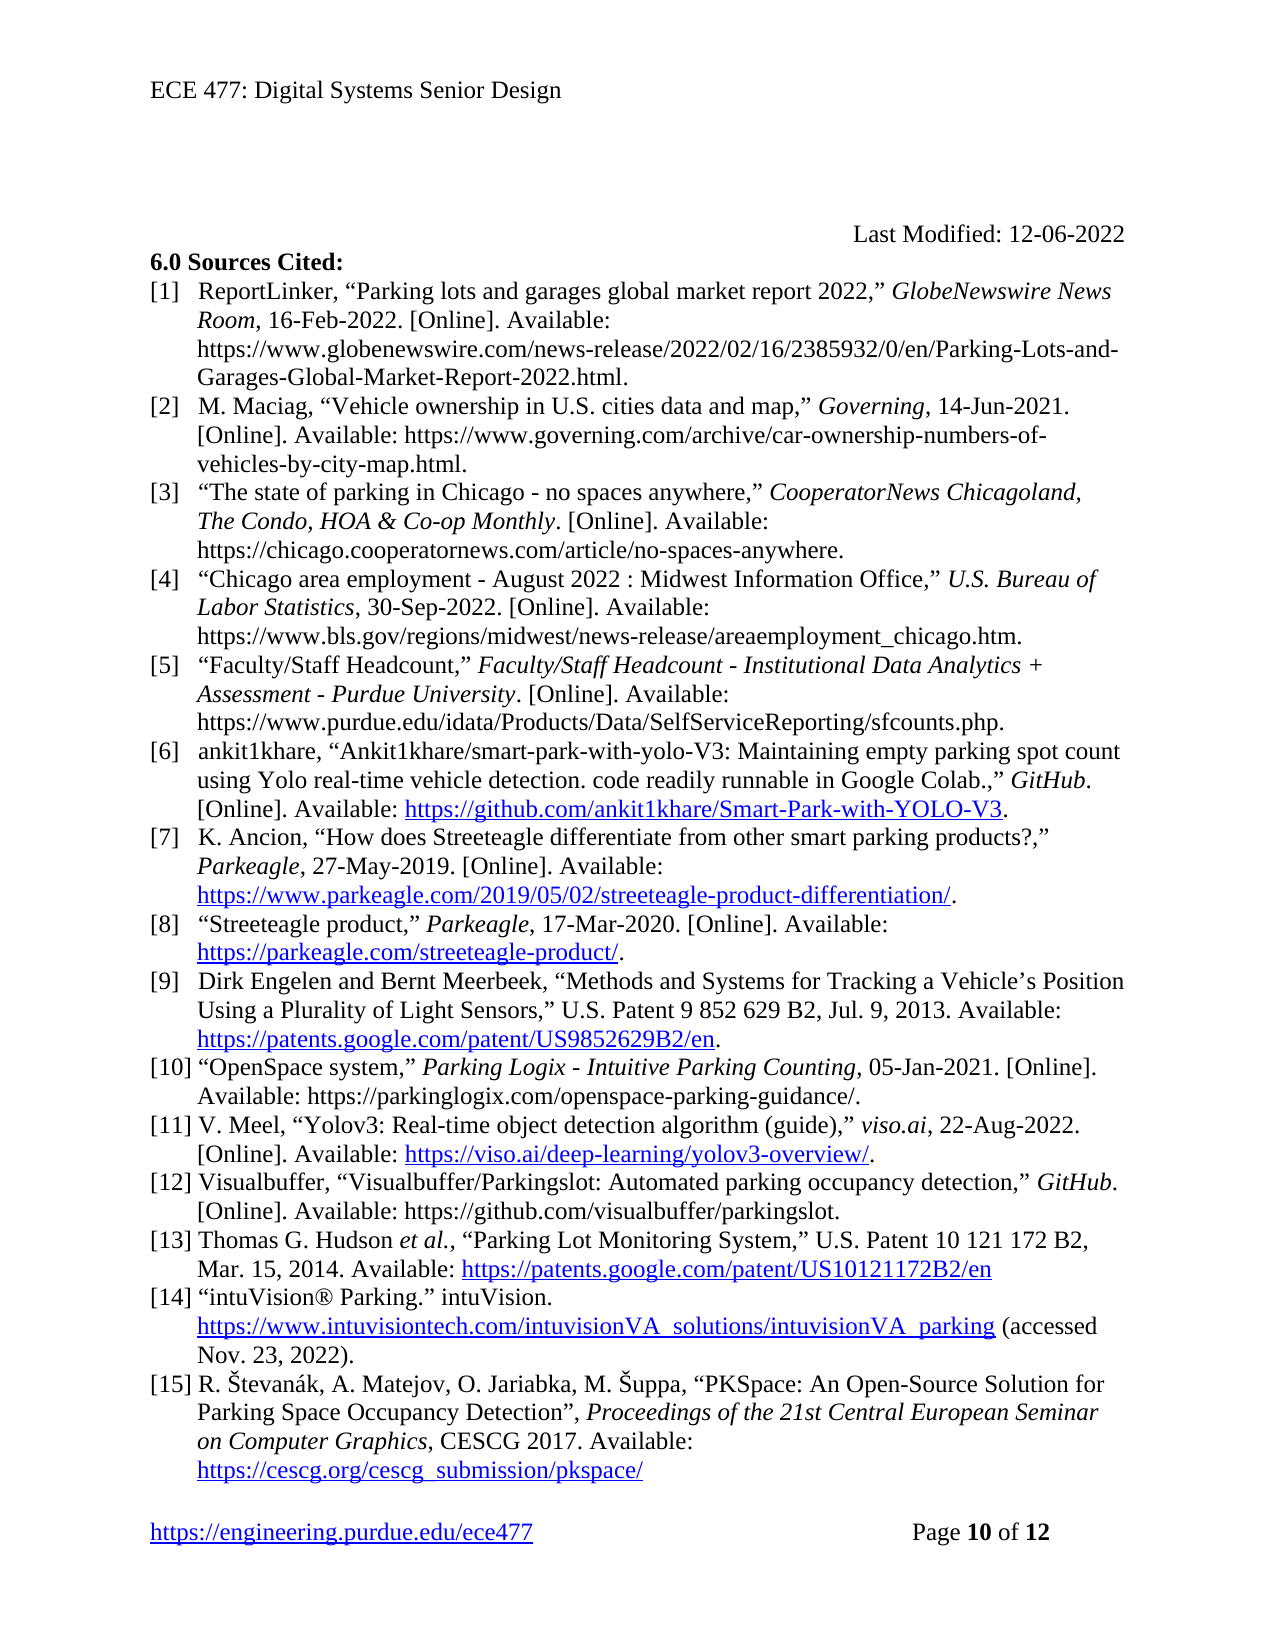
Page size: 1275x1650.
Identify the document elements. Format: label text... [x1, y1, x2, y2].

text [9] Dirk Engelen and Bernt Meerbeek, “Methods and Systems for Tracking a Vehicle’s Position Using a Plurality of Light Sensors,” U.S. Patent 9 852 629 B2, Jul. 9, 2013. Available: https://patents.google.com/patent/US9852629B2/en. [150, 966, 1125, 1052]
text [6] ankit1khare, “Ankit1khare/smart-park-with-yolo-V3: Maintaining empty parking spot count using Yolo real-time vehicle detection. code readily runnable in Google Colab.,” GitHub. [Online]. Available: https://github.com/ankit1khare/Smart-Park-with-YOLO-V3. [150, 736, 1125, 822]
text [4] “Chicago area employment - August 2022 : Midwest Information Office,” U.S. Bureau of Labor Statistics, 30-Sep-2022. [Online]. Available: https://www.bls.gov/regions/midwest/news-release/areaemployment_chicago.htm. [150, 564, 1125, 650]
title 6.0 Sources Cited: [150, 247, 1125, 276]
text [10] “OpenSpace system,” Parking Logix - Intuitive Parking Counting, 05-Jan-2021. [Online]. Available: https://parkinglogix.com/openspace-parking-guidance/. [150, 1052, 1125, 1110]
title [15] R. Števanák, A. Matejov, O. Jariabka, M. Šuppa, “PKSpace: An Open-Source Solution for Parking Space Occupancy Detection”, Proceedings of the 21st Central European Seminar on Computer Graphics, CESCG 2017. Available: https://cescg.org/cescg_submission/pkspace/ [150, 1369, 1125, 1484]
text [8] “Streeteagle product,” Parkeagle, 17-Mar-2020. [Online]. Available: https://parkeagle.com/streeteagle-product/. [150, 909, 1125, 966]
text [7] K. Ancion, “How does Streeteagle differentiate from other smart parking products?,” Parkeagle, 27-May-2019. [Online]. Available: https://www.parkeagle.com/2019/05/02/streeteagle-product-differentiation/. [150, 822, 1125, 909]
text [2] M. Maciag, “Vehicle ownership in U.S. cities data and map,” Governing, 14-Jun-2021. [Online]. Available: https://www.governing.com/archive/car-ownership-numbers-of-vehicles-by-city-map.html. [150, 391, 1125, 477]
text [3] “The state of parking in Chicago - no spaces anywhere,” CooperatorNews Chicagoland, The Condo, HOA & Co-op Monthly. [Online]. Available: https://chicago.cooperatornews.com/article/no-spaces-anywhere. [150, 477, 1125, 564]
text [1] ReportLinker, “Parking lots and garages global market report 2022,” GlobeNewswire News Room, 16-Feb-2022. [Online]. Available: https://www.globenewswire.com/news-release/2022/02/16/2385932/0/en/Parking-Lots-and-Garages-Global-Market-Report-2022.html. [150, 276, 1125, 391]
title [14] “intuVision® Parking.” intuVision. https://www.intuvisiontech.com/intuvisionVA_solutions/intuvisionVA_parking (accessed Nov. 23, 2022). [150, 1282, 1125, 1369]
text [12] Visualbuffer, “Visualbuffer/Parkingslot: Automated parking occupancy detection,” GitHub. [Online]. Available: https://github.com/visualbuffer/parkingslot. [150, 1167, 1125, 1225]
title [13] Thomas G. Hudson et al., “Parking Lot Monitoring System,” U.S. Patent 10 121 172 B2, Mar. 15, 2014. Available: https://patents.google.com/patent/US10121172B2/en [150, 1225, 1125, 1282]
text [5] “Faculty/Staff Headcount,” Faculty/Staff Headcount - Institutional Data Analytics + Assessment - Purdue University. [Online]. Available: https://www.purdue.edu/idata/Products/Data/SelfServiceReporting/sfcounts.php. [150, 650, 1125, 736]
text [11] V. Meel, “Yolov3: Real-time object detection algorithm (guide),” viso.ai, 22-Aug-2022. [Online]. Available: https://viso.ai/deep-learning/yolov3-overview/. [150, 1110, 1125, 1167]
